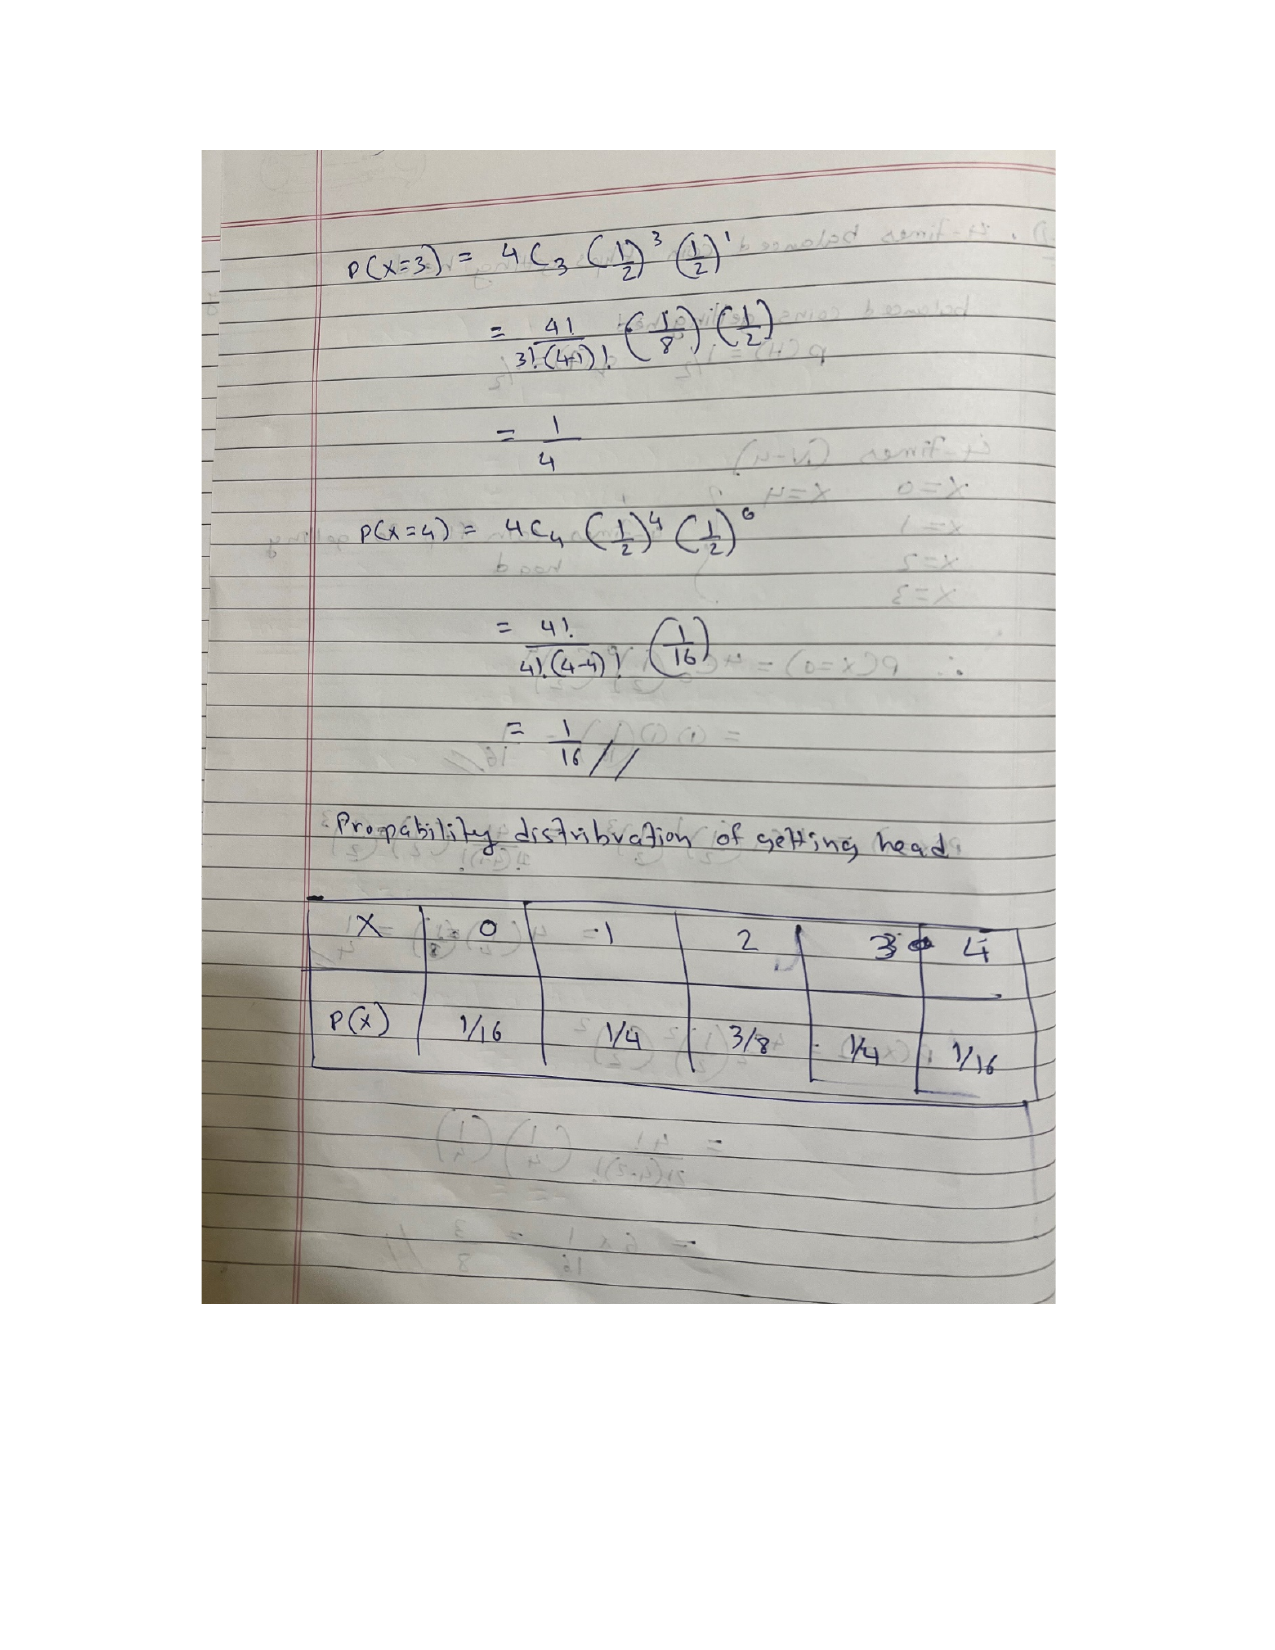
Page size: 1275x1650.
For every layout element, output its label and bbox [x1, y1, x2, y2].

picture [201, 150, 1056, 1304]
